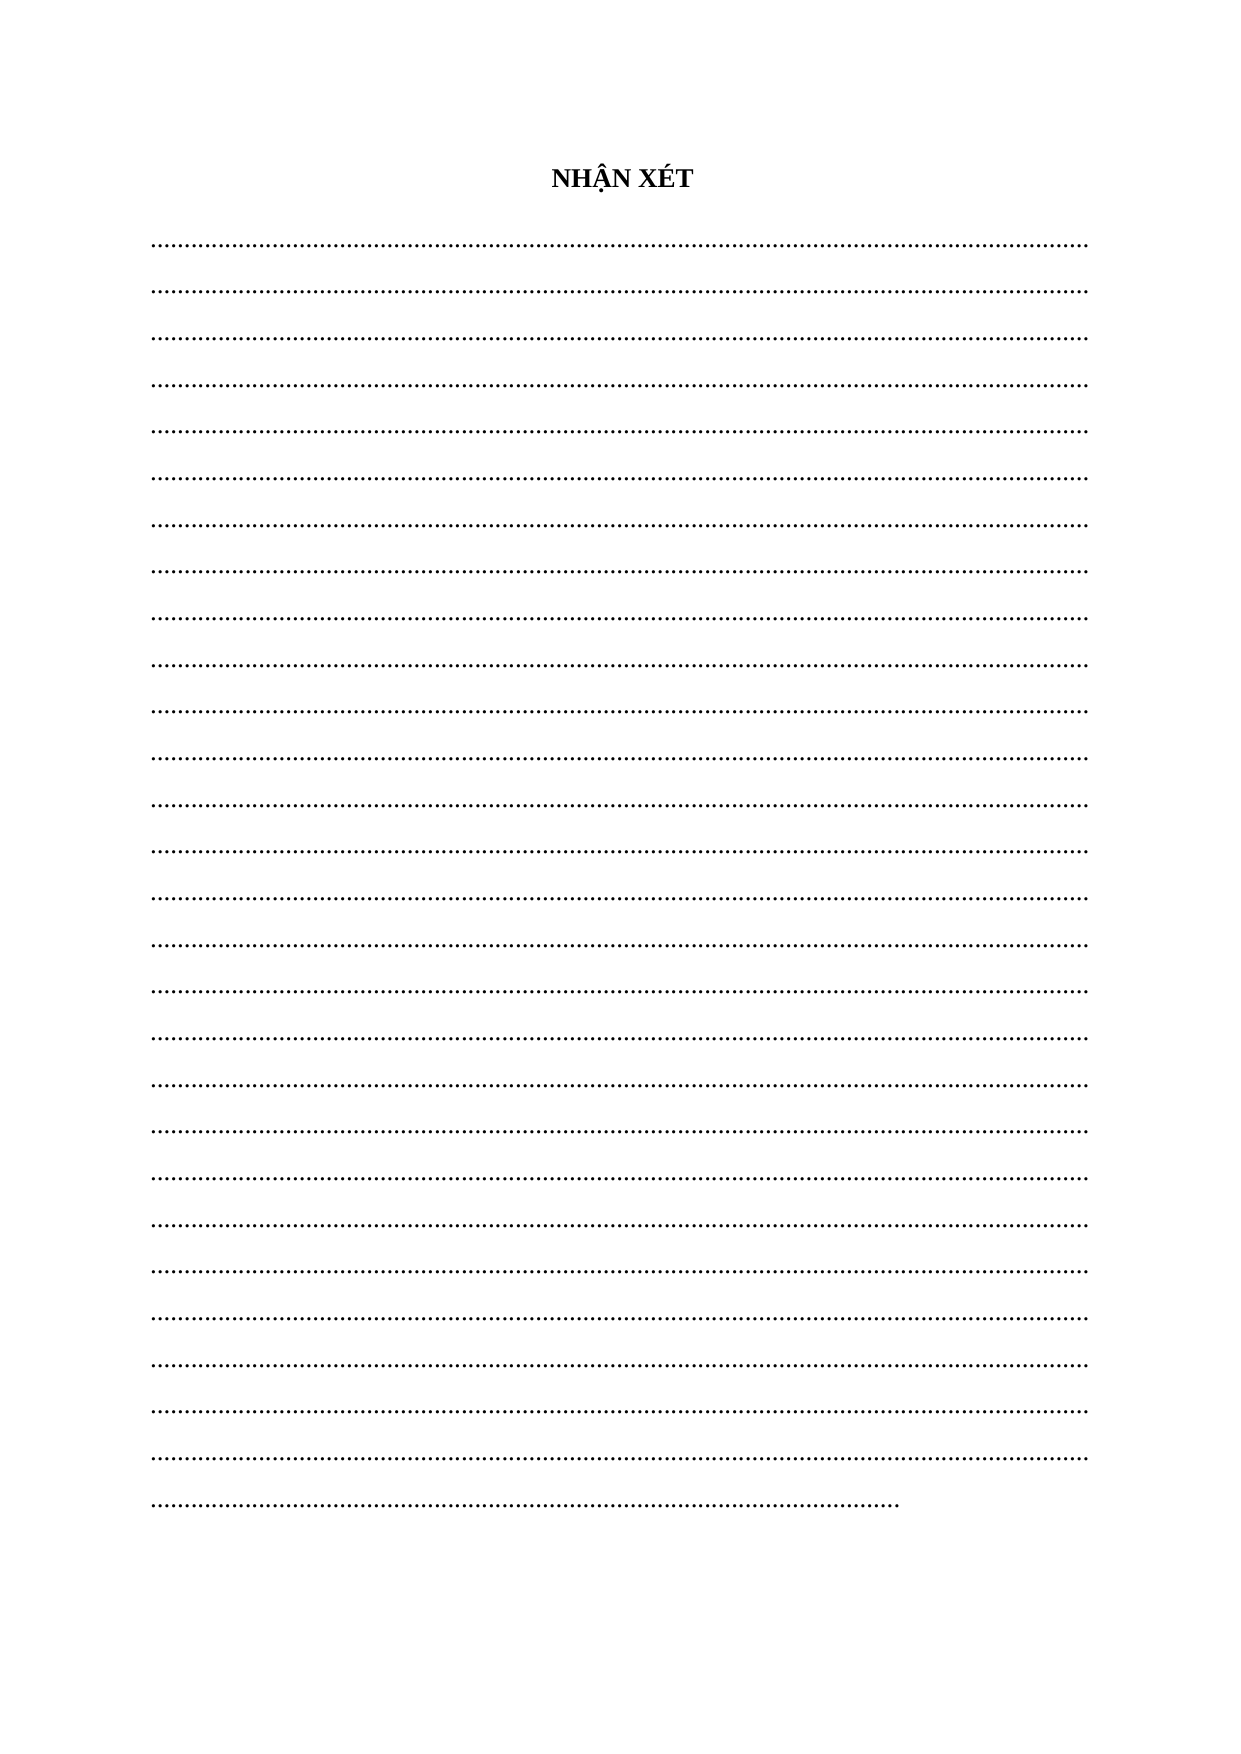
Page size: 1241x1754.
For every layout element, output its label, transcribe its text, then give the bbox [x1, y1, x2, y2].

text NHẬN XÉT [150, 162, 1095, 194]
text ........................................................................................................................................................................................................................................................................................................................................................................................................................................................................................................................................................................................................................................................................................................................................................................................................................................................................................................................................................................................................................................................................................................................................................................................................................................................................................................................................................................................................................................................................................................................................................................................................................................................................................................................................................................................................................................................................................................................................................................................................................................................................................................................................................................................................................................................................................................................................................................................................................................................................................................................................................................................................................................................................................................................................................................................................................................................................................................................................................................................................................................................................................................................................................................................................................................................................................................................................................................................................................................................................................................................................................................................................................................................................................................................................................................................................................................................................................................................................................................................................................ [150, 222, 1095, 1513]
